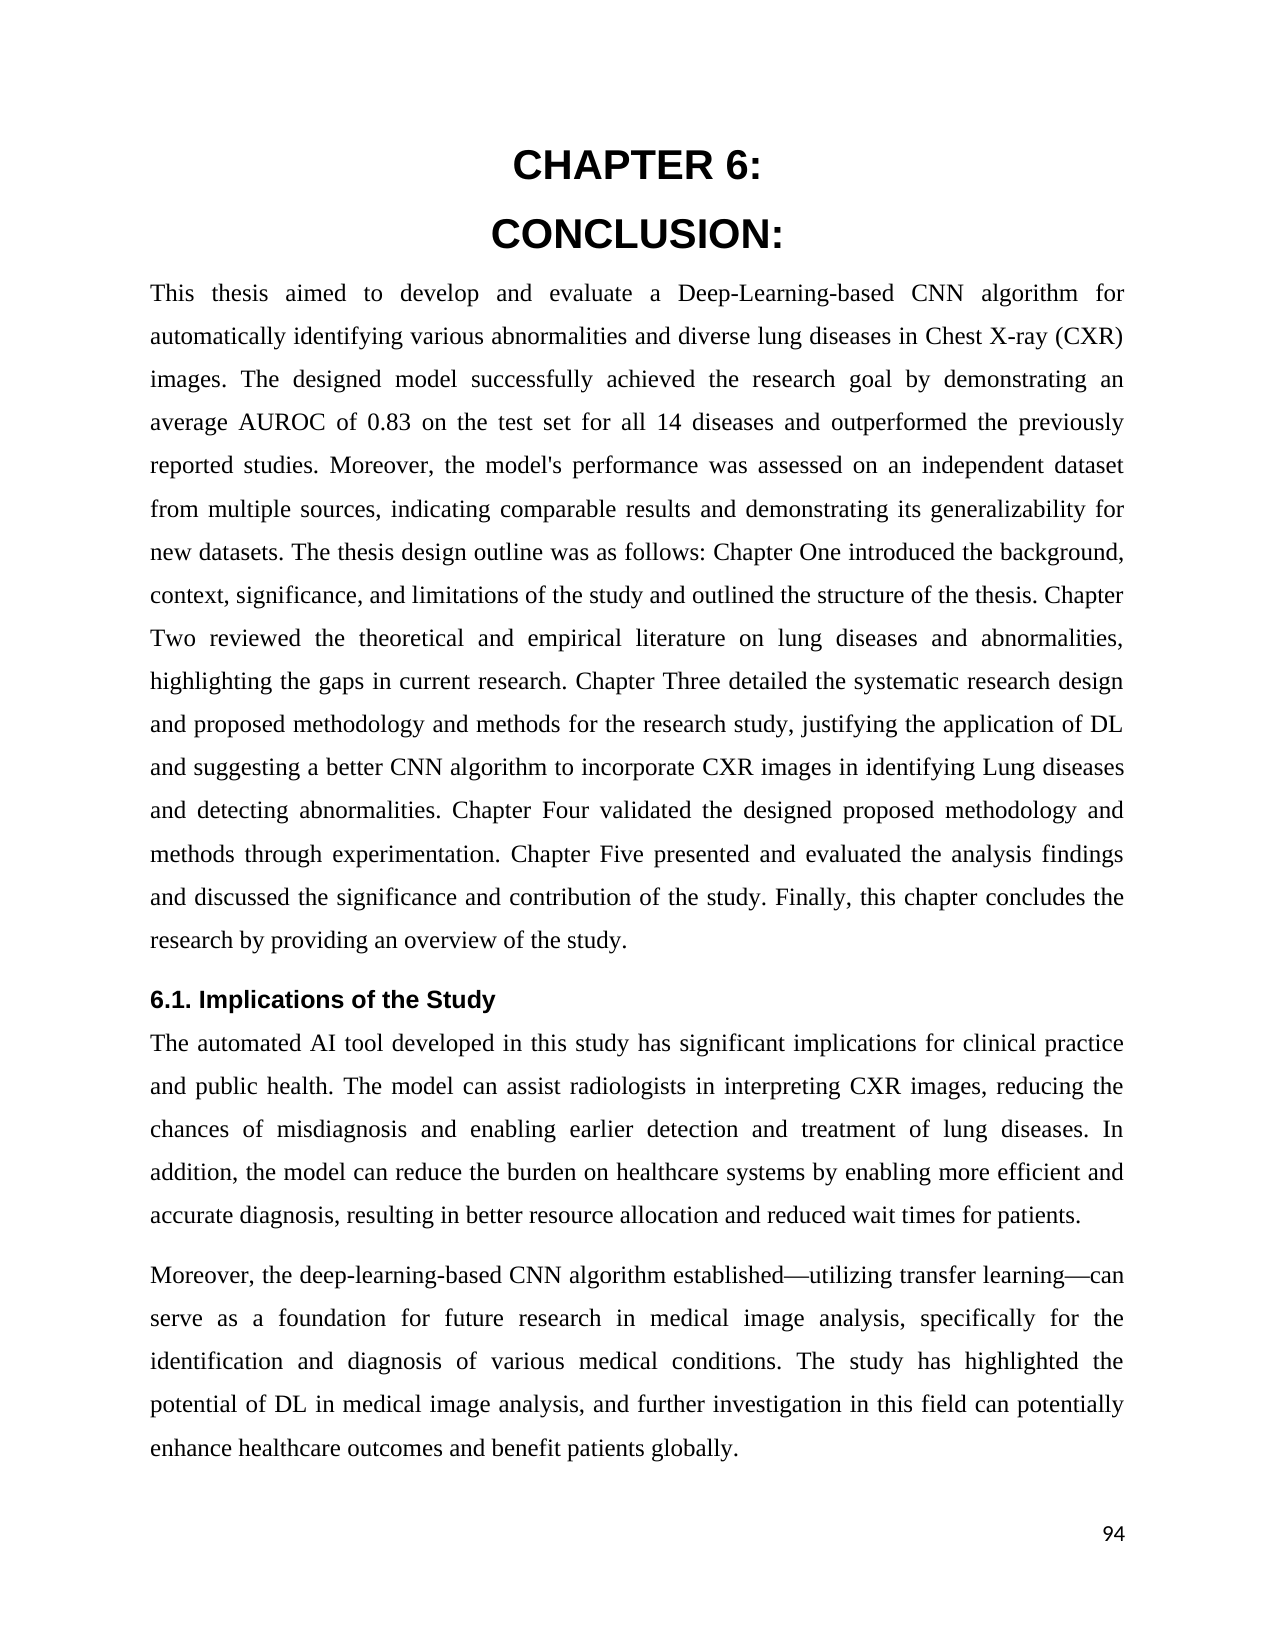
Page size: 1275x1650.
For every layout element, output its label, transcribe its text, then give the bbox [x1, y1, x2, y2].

text The automated AI tool developed in this study has significant implications for clinical practice and public health. The model can assist radiologists in interpreting CXR images, reducing the chances of misdiagnosis and enabling earlier detection and treatment of lung diseases. In addition, the model can reduce the burden on healthcare systems by enabling more efficient and accurate diagnosis, resulting in better resource allocation and reduced wait times for patients. [150, 1028, 1125, 1229]
text This thesis aimed to develop and evaluate a Deep-Learning-based CNN algorithm for automatically identifying various abnormalities and diverse lung diseases in Chest X-ray (CXR) images. The designed model successfully achieved the research goal by demonstrating an average AUROC of 0.83 on the test set for all 14 diseases and outperformed the previously reported studies. Moreover, the model's performance was assessed on an independent dataset from multiple sources, indicating comparable results and demonstrating its generalizability for new datasets. The thesis design outline was as follows: Chapter One introduced the background, context, significance, and limitations of the study and outlined the structure of the thesis. Chapter Two reviewed the theoretical and empirical literature on lung diseases and abnormalities, highlighting the gaps in current research. Chapter Three detailed the systematic research design and proposed methodology and methods for the research study, justifying the application of DL and suggesting a better CNN algorithm to incorporate CXR images in identifying Lung diseases and detecting abnormalities. Chapter Four validated the designed proposed methodology and methods through experimentation. Chapter Five presented and evaluated the analysis findings and discussed the significance and contribution of the study. Finally, this chapter concludes the research by providing an overview of the study. [150, 278, 1125, 954]
text CONCLUSION: [150, 209, 1125, 257]
text Moreover, the deep-learning-based CNN algorithm established—utilizing transfer learning—can serve as a foundation for future research in medical image analysis, specifically for the identification and diagnosis of various medical conditions. The study has highlighted the potential of DL in medical image analysis, and further investigation in this field can potentially enhance healthcare outcomes and benefit patients globally. [150, 1260, 1125, 1461]
text CHAPTER 6: [150, 141, 1125, 188]
text 6.1. Implications of the Study [150, 985, 1125, 1013]
